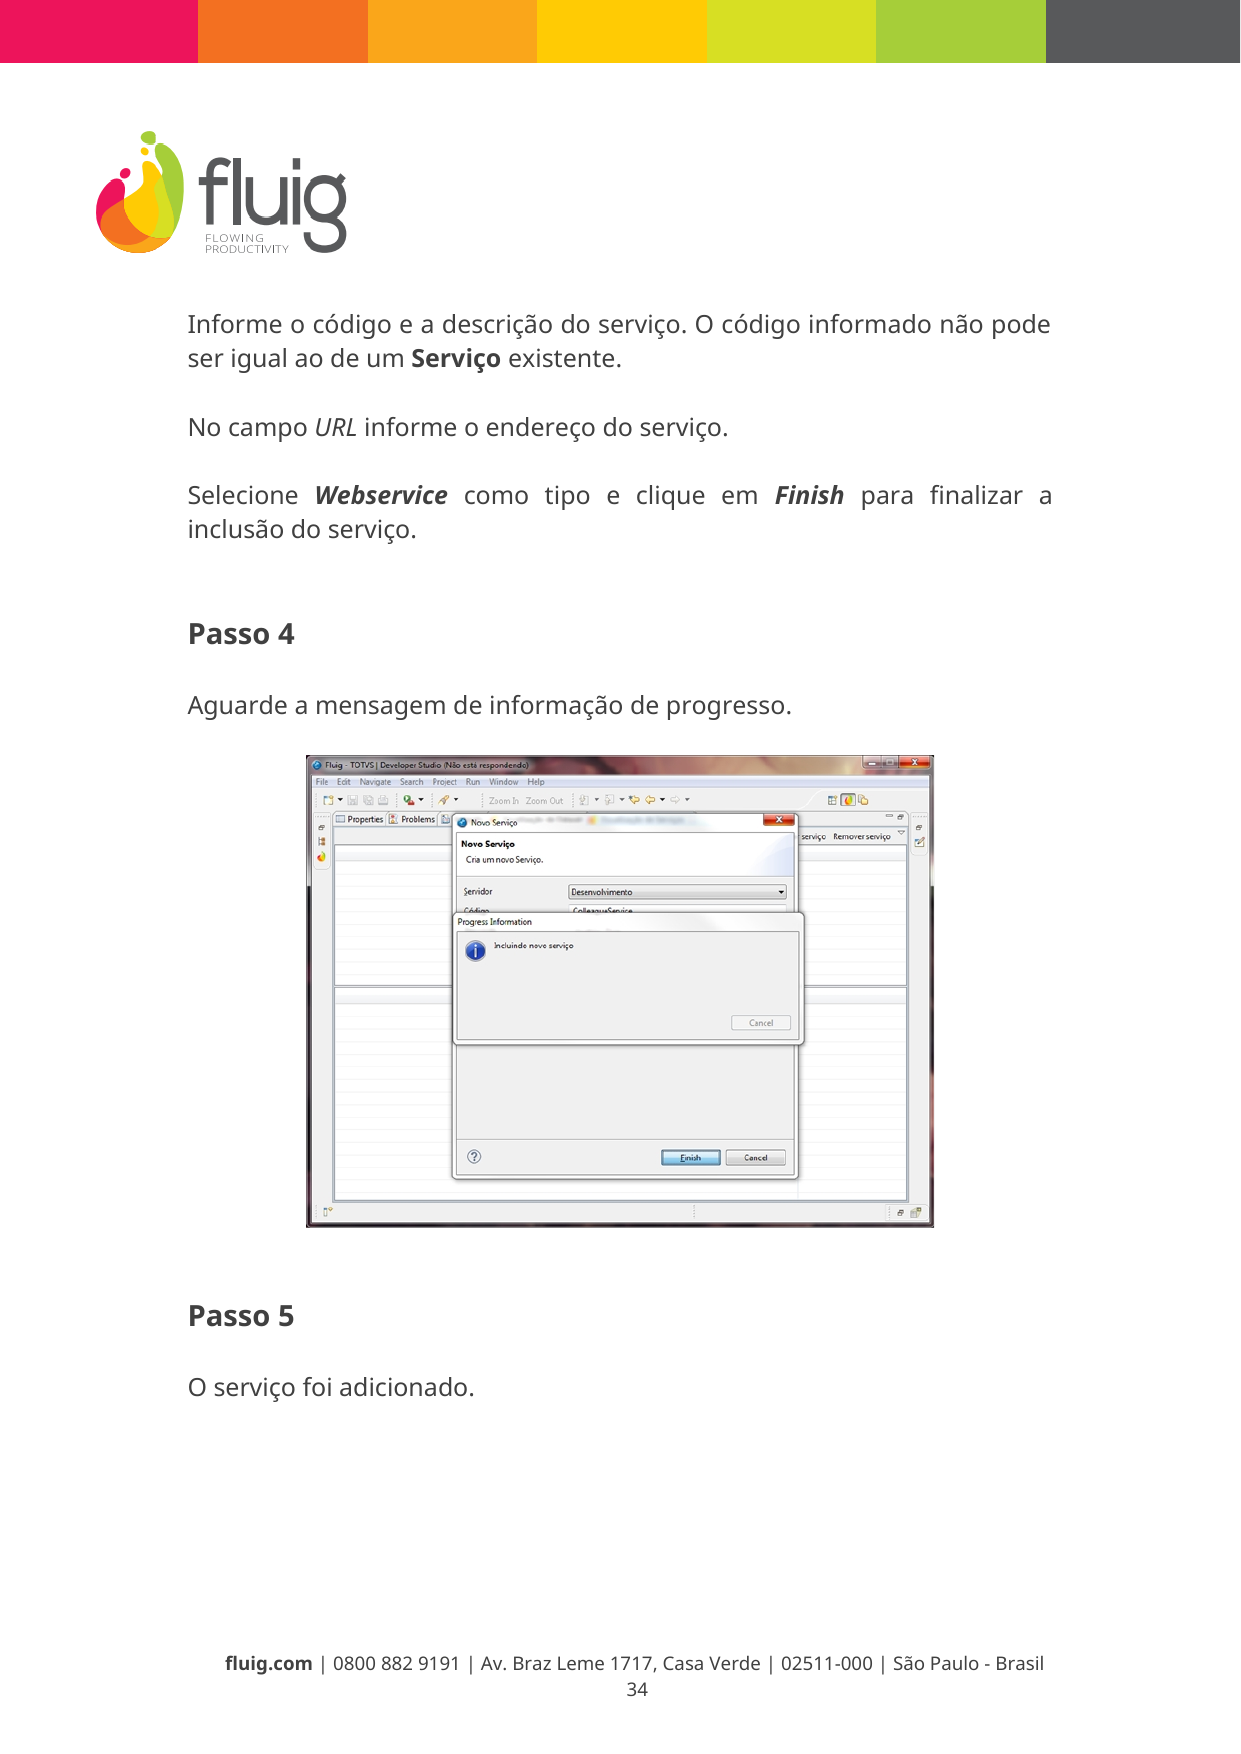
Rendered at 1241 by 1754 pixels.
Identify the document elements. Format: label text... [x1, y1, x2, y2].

text Selecione Webservice como tipo e clique em Finish para finalizar a inclusão do serviço. [187, 477, 1053, 546]
text Passo 4 [187, 614, 1053, 653]
text No campo URL informe o endereço do serviço. [187, 409, 1053, 443]
text Passo 5 [187, 1296, 1053, 1335]
picture [306, 755, 935, 1228]
text Informe o código e a descrição do serviço. O código informado não pode ser igual ao de um Serviço existente. [187, 307, 1053, 375]
text Aguarde a mensagem de informação de progresso. [187, 687, 1053, 721]
text O serviço foi adicionado. [187, 1369, 1053, 1403]
